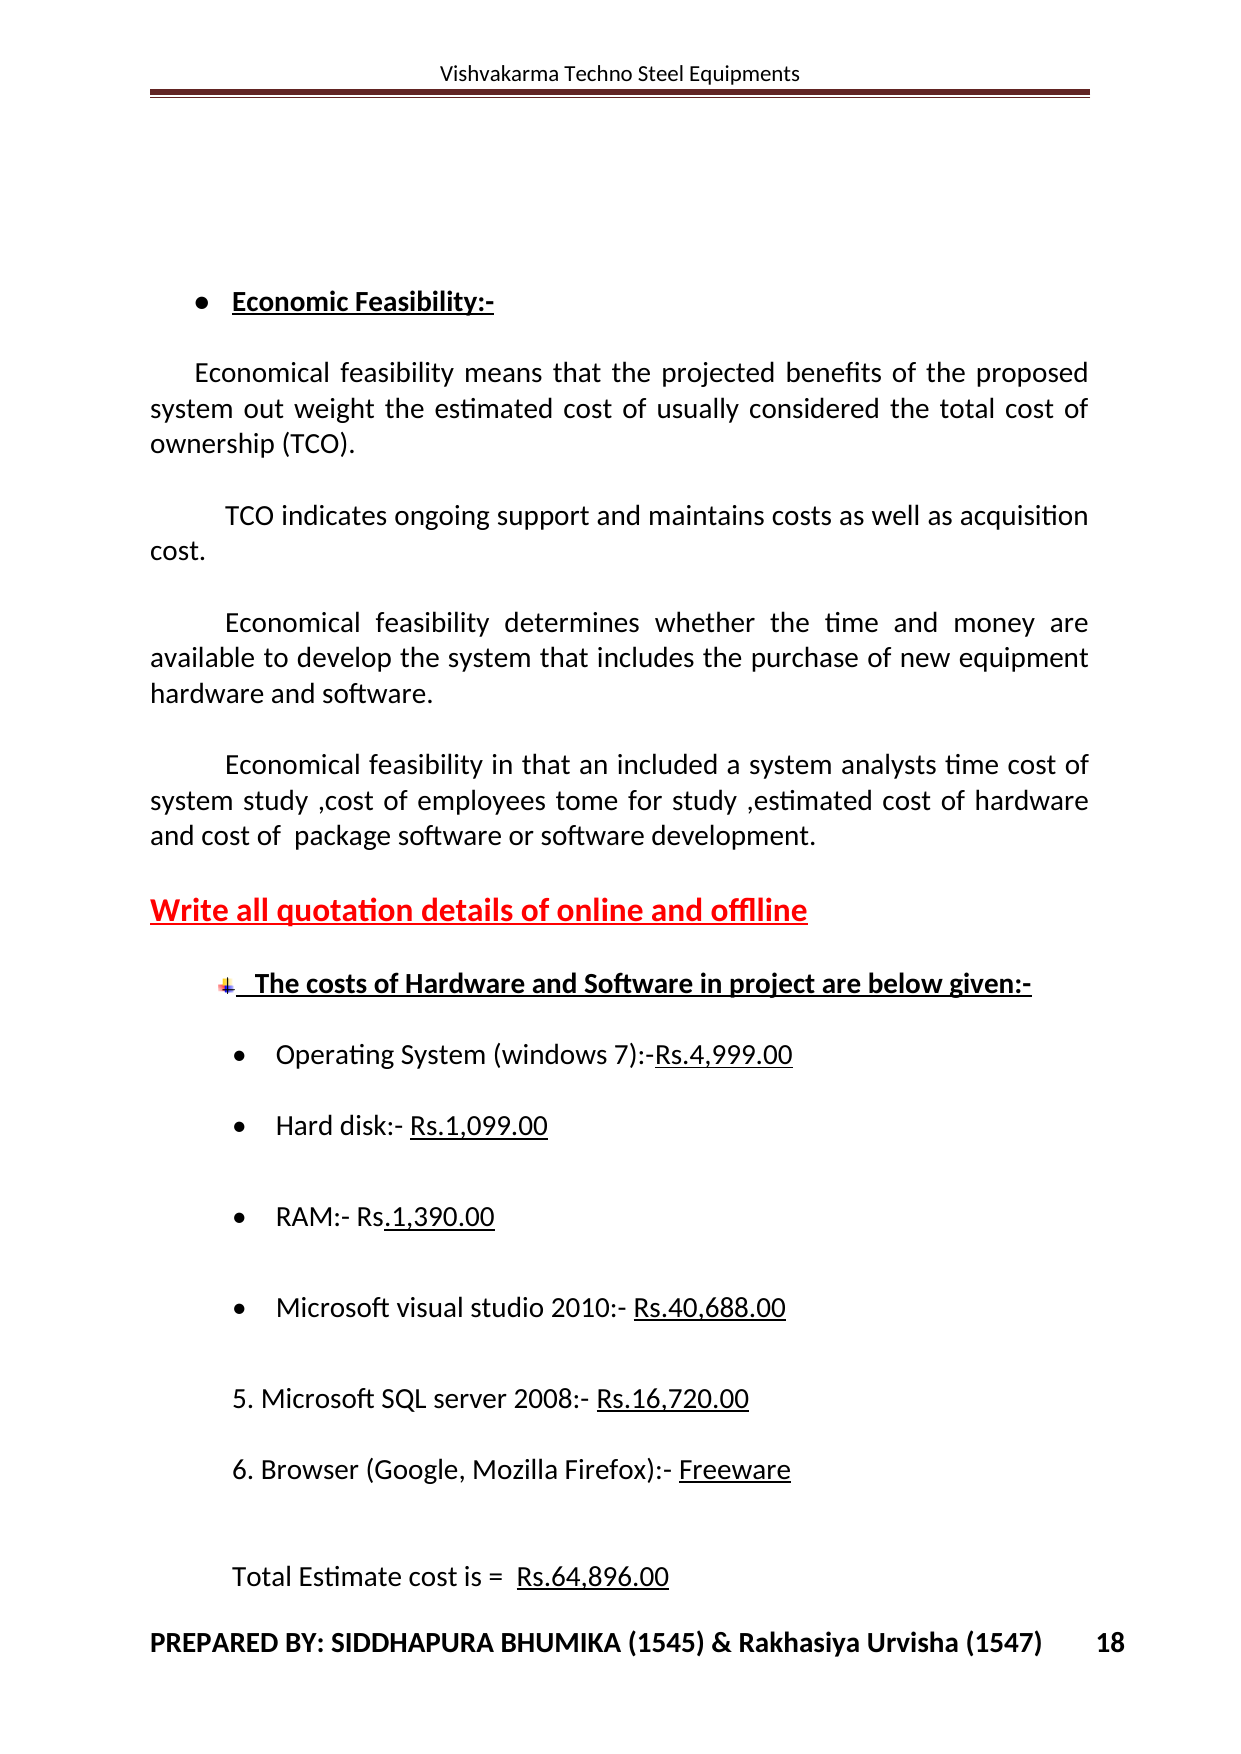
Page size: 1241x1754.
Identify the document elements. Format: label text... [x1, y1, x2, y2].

list Operating System (windows 7):-Rs.4,999.00 [232, 1036, 1090, 1072]
text TCO indicates ongoing support and maintains costs as well as acquisition cost. [150, 497, 1090, 568]
list RAM:- Rs.1,390.00 [232, 1198, 1090, 1234]
list Microsoft visual studio 2010:- Rs.40,688.00 [232, 1289, 1090, 1324]
text Economical feasibility determines whether the time and money are available to develop the system that includes the purchase of new equipment hardware and software. [150, 604, 1090, 711]
picture [218, 976, 235, 994]
text Economical feasibility in that an included a system analysts time cost of system study ,cost of employees tome for study ,estimated cost of hardware and cost of package software or software development. [150, 746, 1090, 853]
list Economic Feasibility:- [194, 283, 1090, 319]
list Hard disk:- Rs.1,099.00 [232, 1107, 1090, 1143]
text Write all quotation details of online and offlline [150, 889, 1090, 929]
text Economical feasibility means that the projected benefits of the proposed system out weight the estimated cost of usually considered the total cost of ownership (TCO). [150, 354, 1090, 461]
text Total Estimate cost is = Rs.64,896.00 [232, 1558, 1090, 1593]
list The costs of Hardware and Software in project are below given:- [217, 965, 1090, 1001]
text 6. Browser (Google, Mozilla Firefox):- Freeware [232, 1451, 1090, 1487]
text 5. Microsoft SQL server 2008:- Rs.16,720.00 [232, 1380, 1090, 1415]
